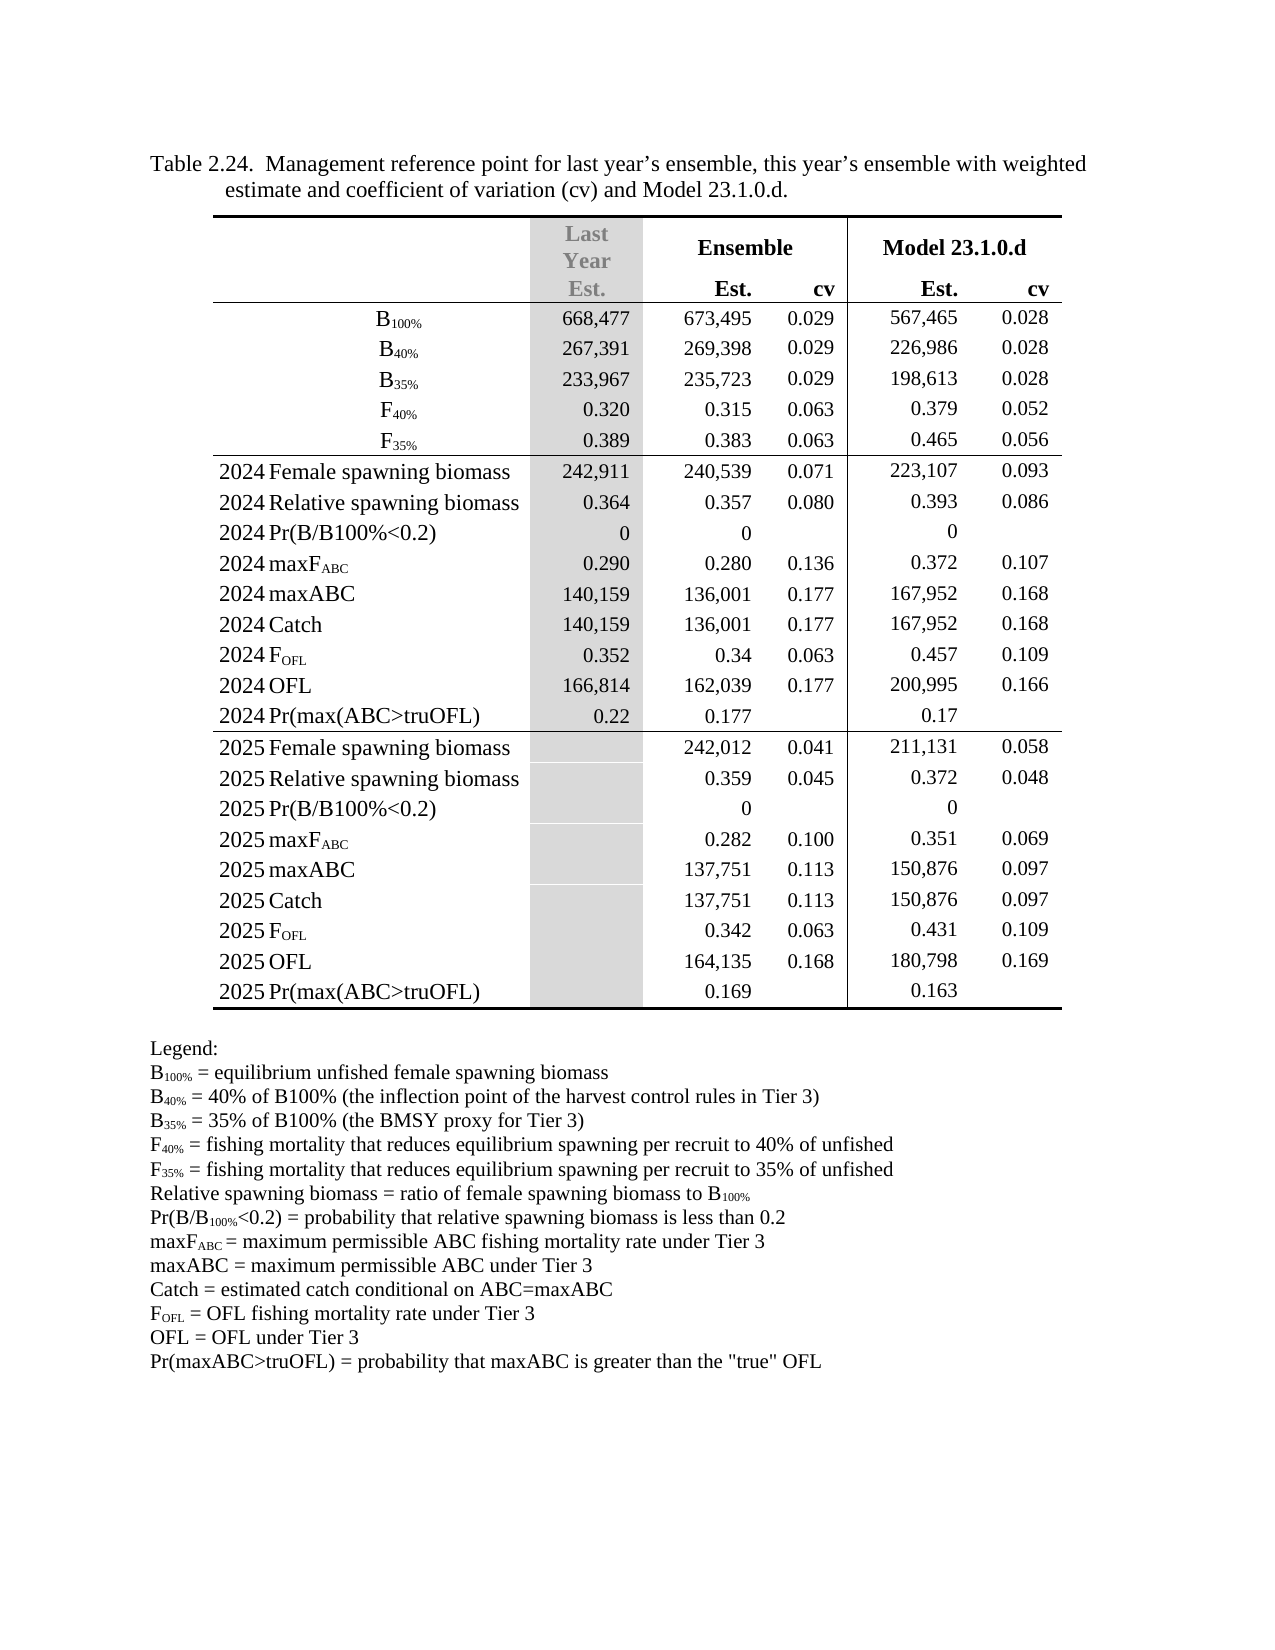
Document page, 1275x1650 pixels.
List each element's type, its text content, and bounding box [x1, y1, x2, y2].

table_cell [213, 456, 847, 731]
text Pr(maxABC>truOFL) = probability that maxABC is greater than the "true" OFL [150, 1349, 1125, 1373]
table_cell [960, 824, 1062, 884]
text B40% = 40% of B100% (the inflection point of the harvest control rules in Tier 3) [150, 1084, 1125, 1108]
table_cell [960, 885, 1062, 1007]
text maxFABC = maximum permissible ABC fishing mortality rate under Tier 3 [150, 1229, 1125, 1253]
text Pr(B/B100%<0.2) = probability that relative spawning biomass is less than 0.2 [150, 1204, 1125, 1229]
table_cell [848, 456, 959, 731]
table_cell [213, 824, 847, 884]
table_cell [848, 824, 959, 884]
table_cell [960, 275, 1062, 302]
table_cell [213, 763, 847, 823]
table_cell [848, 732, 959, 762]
text Catch = estimated catch conditional on ABC=maxABC [150, 1277, 1125, 1301]
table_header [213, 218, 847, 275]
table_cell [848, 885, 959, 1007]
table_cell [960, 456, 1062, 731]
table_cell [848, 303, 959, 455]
text maxABC = maximum permissible ABC under Tier 3 [150, 1253, 1125, 1277]
text OFL = OFL under Tier 3 [150, 1325, 1125, 1349]
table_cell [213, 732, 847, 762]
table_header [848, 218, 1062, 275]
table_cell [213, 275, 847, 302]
subtitle Table 2.. Management reference point for last year’s ensemble, this year’s ensemble with weighted estimate and coefficient of variation (cv) and Model 23.1.0.d. [150, 150, 1125, 203]
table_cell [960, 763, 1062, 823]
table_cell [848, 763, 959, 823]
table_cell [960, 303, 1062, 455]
text B35% = 35% of B100% (the BMSY proxy for Tier 3) [150, 1108, 1125, 1132]
text Legend: [150, 1036, 1125, 1060]
text Relative spawning biomass = ratio of female spawning biomass to B100% [150, 1181, 1125, 1204]
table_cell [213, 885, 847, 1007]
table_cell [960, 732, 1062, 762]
text FOFL = OFL fishing mortality rate under Tier 3 [150, 1301, 1125, 1325]
text B100% = equilibrium unfished female spawning biomass [150, 1060, 1125, 1084]
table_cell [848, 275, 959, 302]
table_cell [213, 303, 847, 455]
text F40% = fishing mortality that reduces equilibrium spawning per recruit to 40% of unfished [150, 1132, 1125, 1156]
text F35% = fishing mortality that reduces equilibrium spawning per recruit to 35% of unfished [150, 1156, 1125, 1181]
